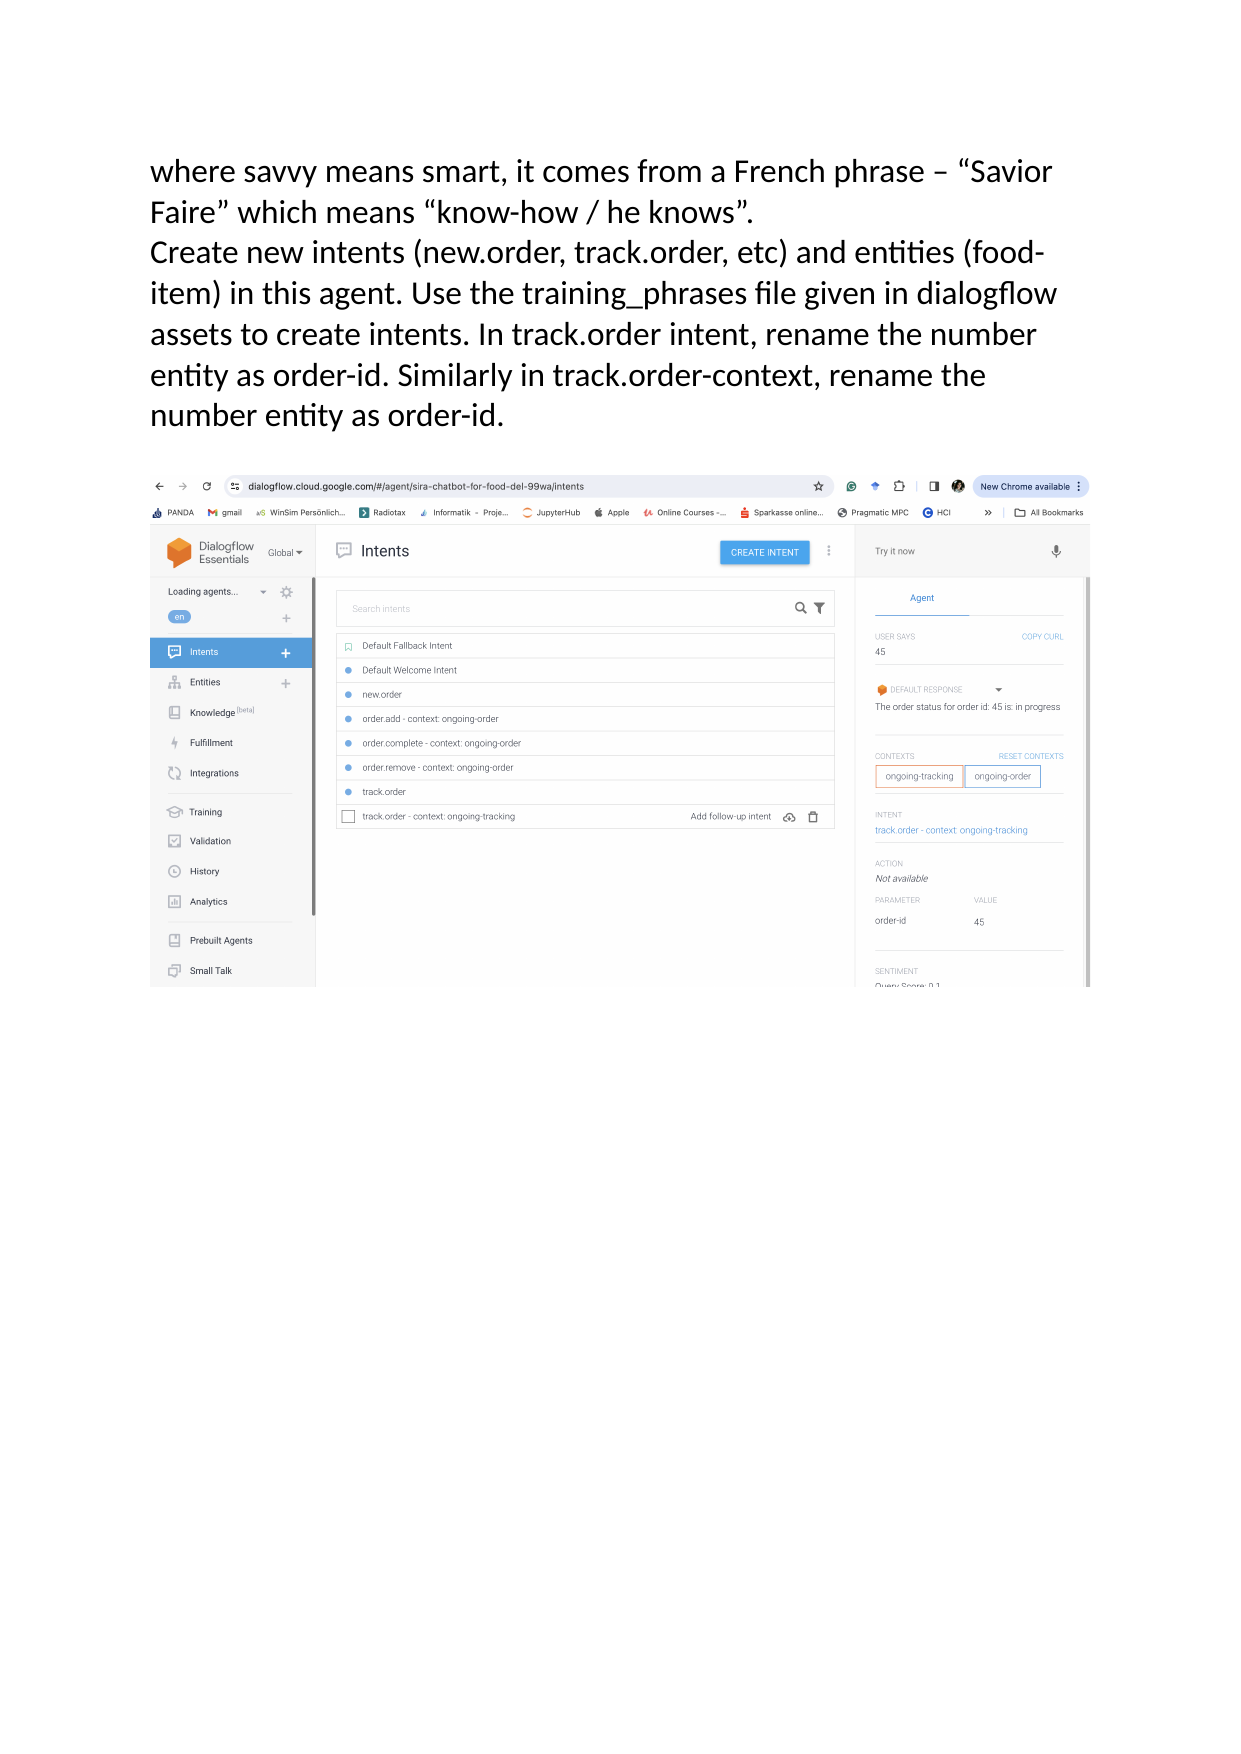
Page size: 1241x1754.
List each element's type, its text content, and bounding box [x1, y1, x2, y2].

picture [150, 475, 1091, 987]
text Create new intents (new.order, track.order, etc) and entities (food-item) in this agent. Use the training_phrases file given in dialogflow assets to create intents. In track.order intent, rename the number entity as order-id. Similarly in track.order-context, rename the number entity as order-id. [150, 231, 1090, 435]
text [150, 150, 1090, 231]
